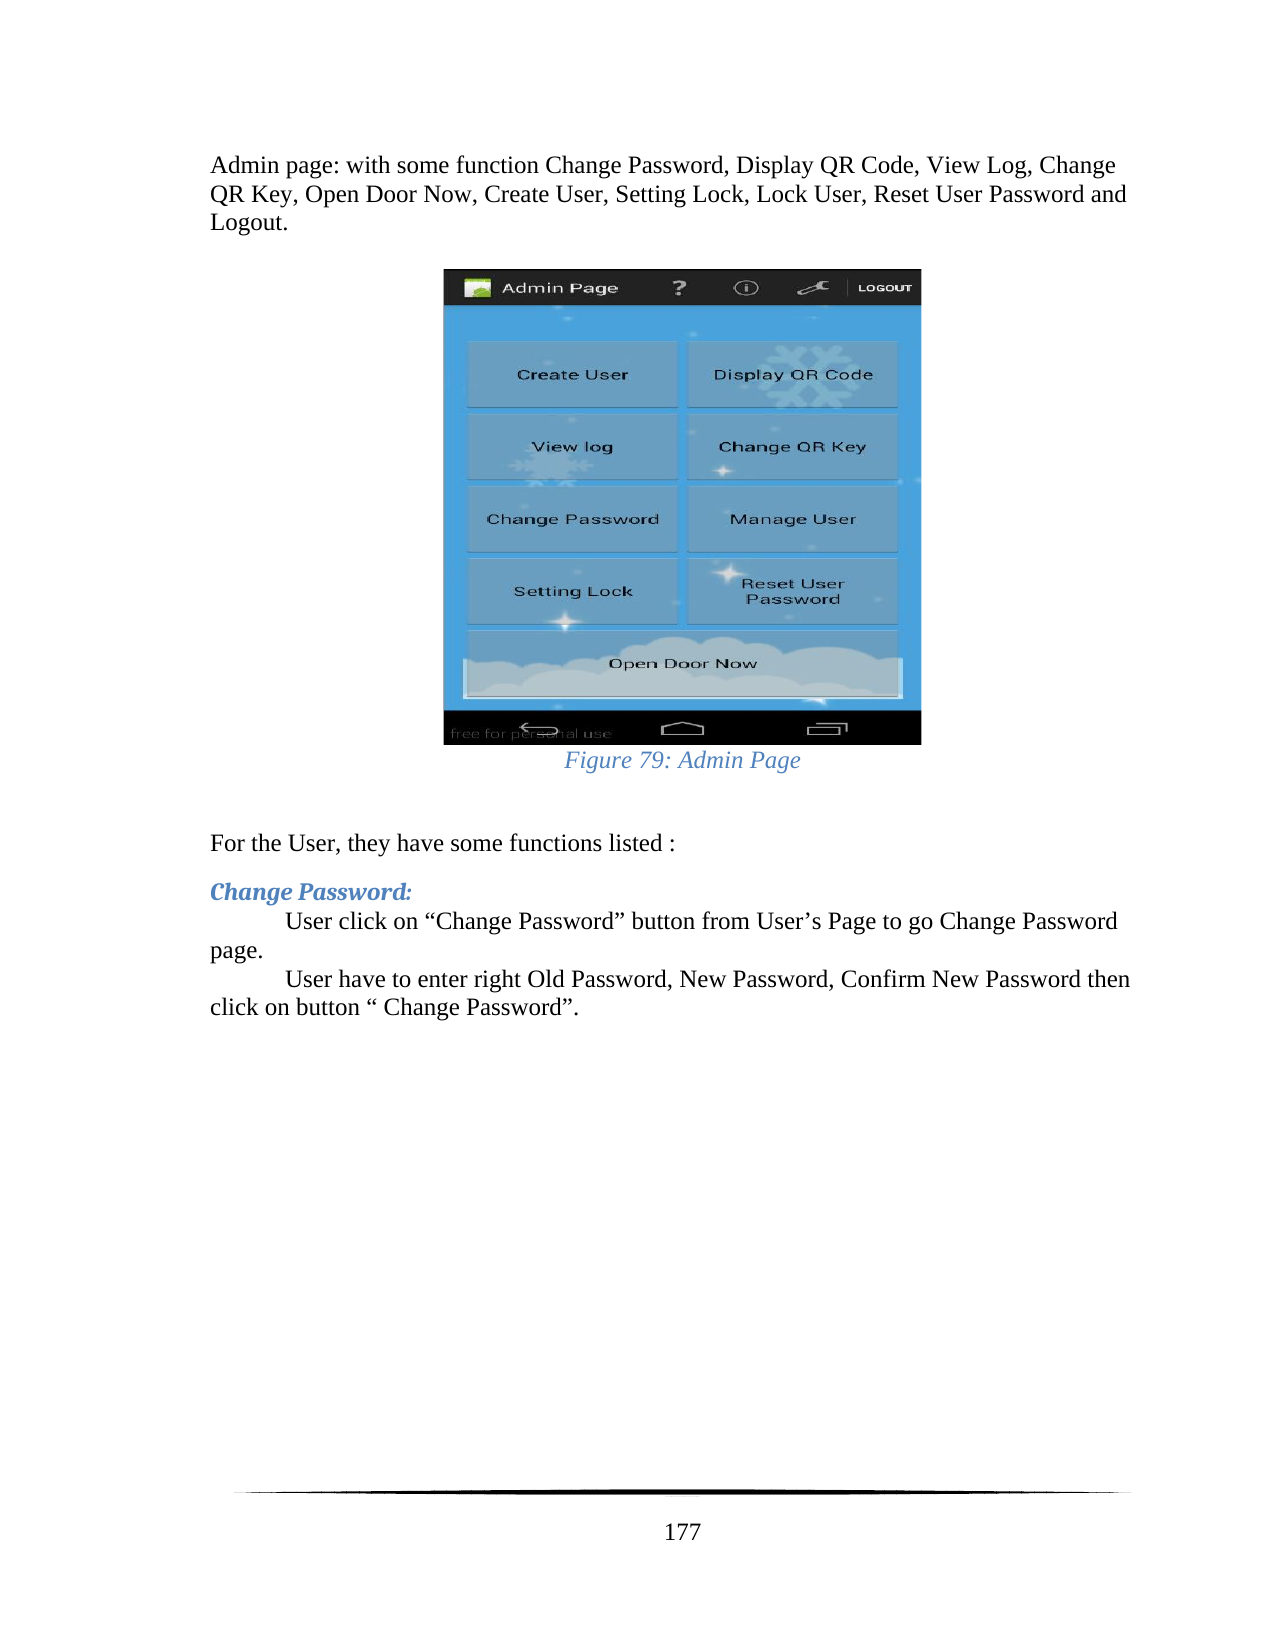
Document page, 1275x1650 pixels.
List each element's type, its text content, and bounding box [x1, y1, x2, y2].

text For the User, they have some functions listed : [210, 828, 1155, 857]
picture [443, 269, 922, 745]
text User click on “Change Password” button from User’s Page to go Change Password page. [210, 906, 1155, 964]
text Admin page: with some function Change Password, Display QR Code, View Log, Change QR Key, Open Door Now, Create User, Setting Lock, Lock User, Reset User Password and Logout. [210, 150, 1155, 236]
text Figure 79: Admin Page [210, 745, 1155, 773]
subtitle Change Password: [210, 877, 1155, 906]
picture [234, 1488, 1132, 1497]
text User have to enter right Old Password, New Password, Confirm New Password then click on button “ Change Password”. [210, 964, 1155, 1021]
